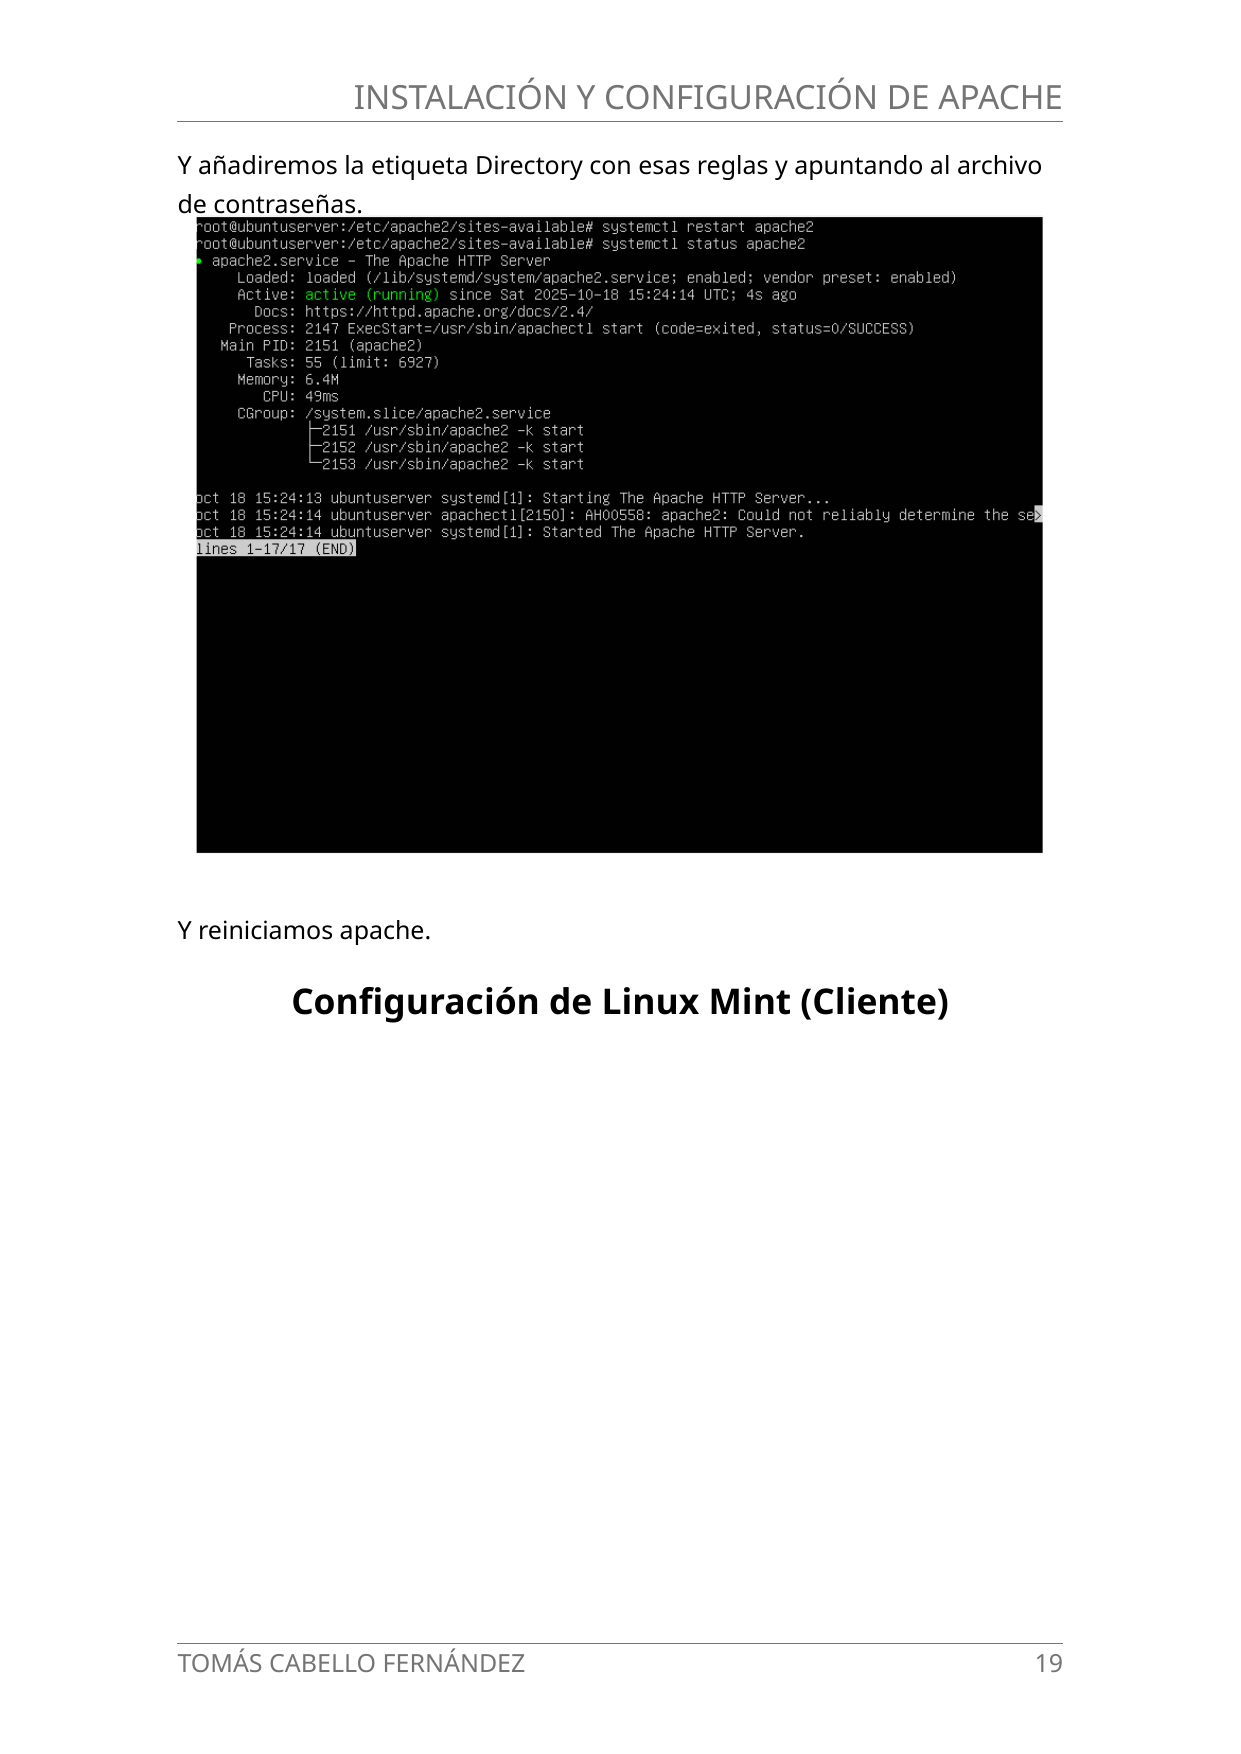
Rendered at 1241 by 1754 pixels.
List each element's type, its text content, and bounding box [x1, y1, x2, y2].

picture [196, 221, 1043, 854]
text Y reiniciamos apache. [177, 913, 1063, 947]
text Y añadiremos la etiqueta Directory con esas reglas y apuntando al archivo de contraseñas. [177, 148, 1063, 221]
text Configuración de Linux Mint (Cliente) [177, 977, 1063, 1025]
